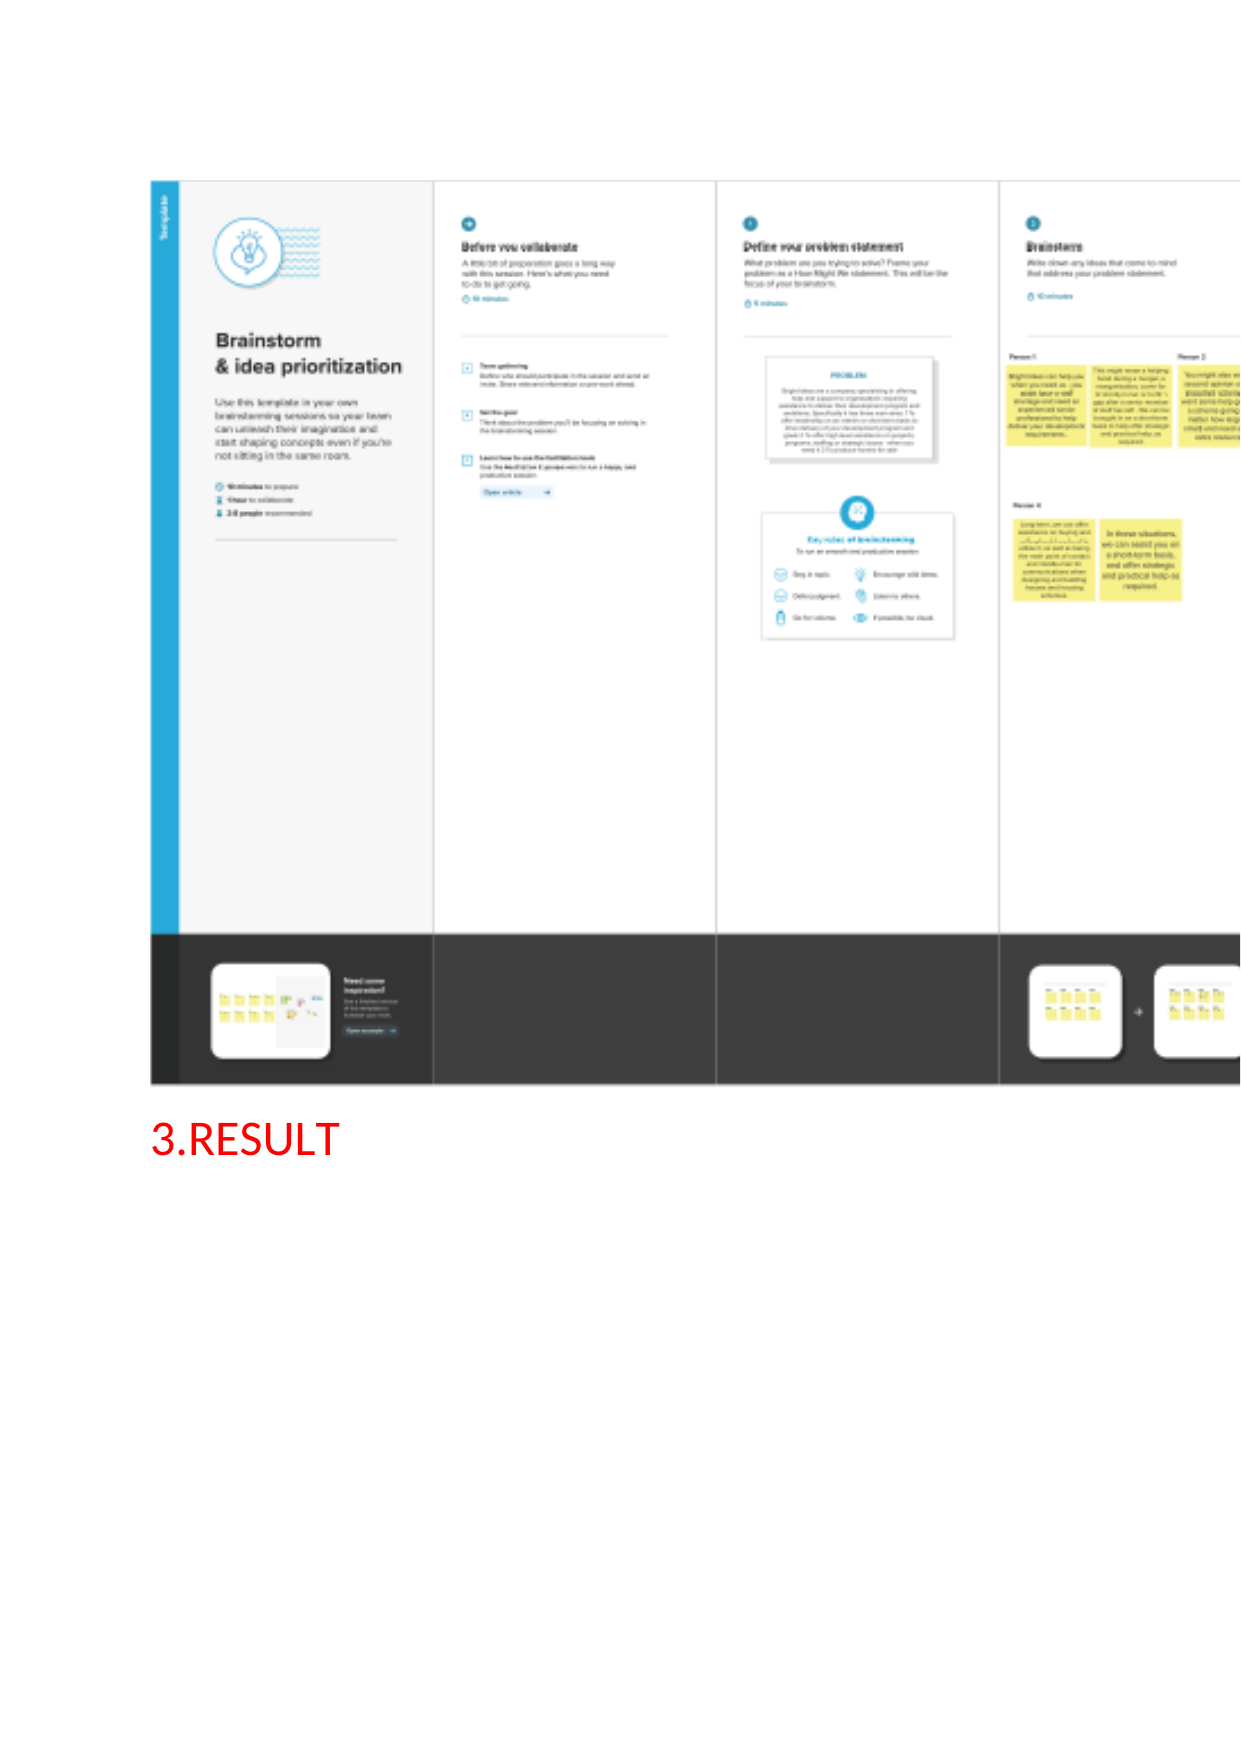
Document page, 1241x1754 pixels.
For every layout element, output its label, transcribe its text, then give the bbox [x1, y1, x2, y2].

text 3.RESULT [150, 1107, 1090, 1168]
